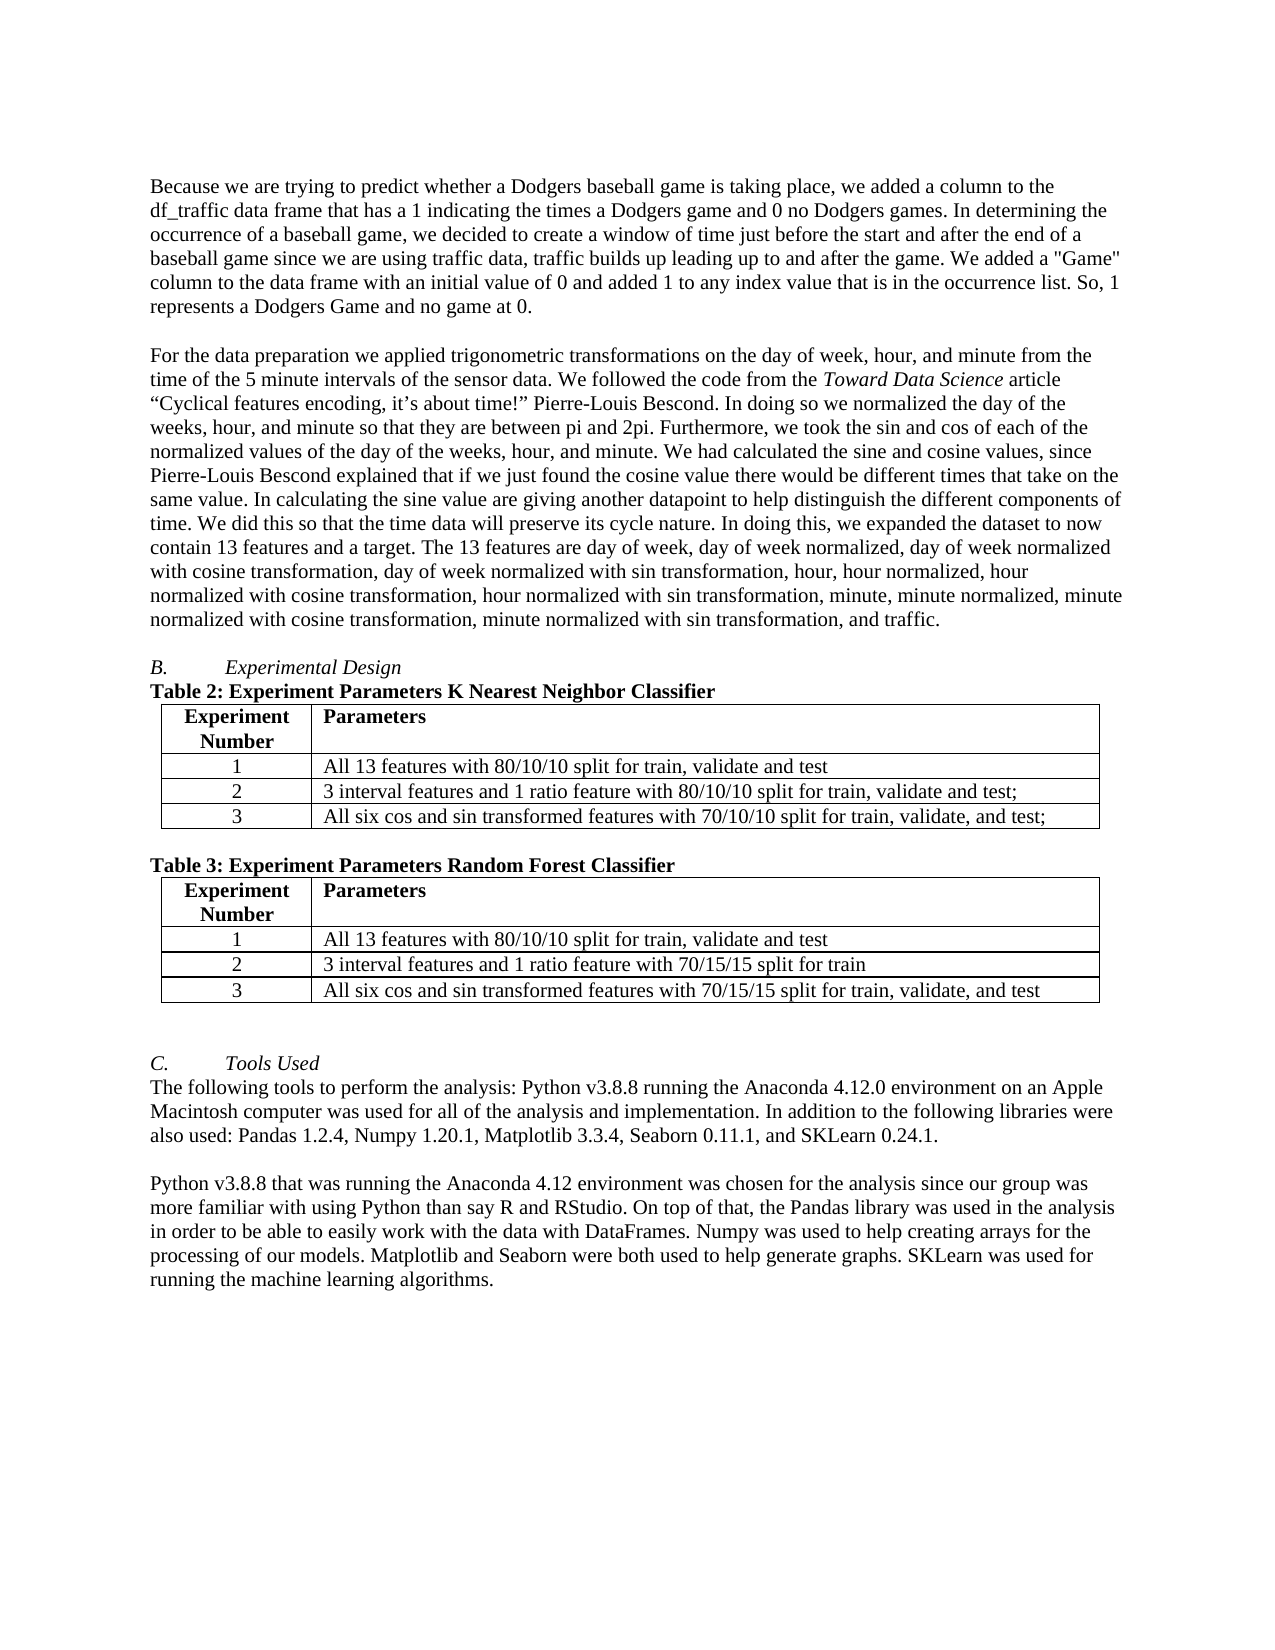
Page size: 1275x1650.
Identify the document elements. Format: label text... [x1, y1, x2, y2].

text For the data preparation we applied trigonometric transformations on the day of week, hour, and minute from the time of the 5 minute intervals of the sensor data. We followed the code from the Toward Data Science article “Cyclical features encoding, it’s about time!” Pierre-Louis Bescond. In doing so we normalized the day of the weeks, hour, and minute so that they are between pi and 2pi. Furthermore, we took the sin and cos of each of the normalized values of the day of the weeks, hour, and minute. We had calculated the sine and cosine values, since Pierre-Louis Bescond explained that if we just found the cosine value there would be different times that take on the same value. In calculating the sine value are giving another datapoint to help distinguish the different components of time. We did this so that the time data will preserve its cycle nature. In doing this, we expanded the dataset to now contain 13 features and a target. The 13 features are day of week, day of week normalized, day of week normalized with cosine transformation, day of week normalized with sin transformation, hour, hour normalized, hour normalized with cosine transformation, hour normalized with sin transformation, minute, minute normalized, minute normalized with cosine transformation, minute normalized with sin transformation, and traffic. [150, 342, 1125, 631]
table_cell 3 interval features and 1 ratio feature with 80/10/10 split for train, validate and test; [312, 779, 1099, 803]
text Python v3.8.8 that was running the Anaconda 4.12 environment was chosen for the analysis since our group was more familiar with using Python than say R and RStudio. On top of that, the Pandas library was used in the analysis in order to be able to easily work with the data with DataFrames. Numpy was used to help creating arrays for the processing of our models. Matplotlib and Seaborn were both used to help generate graphs. SKLearn was used for running the machine learning algorithms. [150, 1171, 1125, 1291]
table_cell All 13 features with 80/10/10 split for train, validate and test [312, 927, 1099, 951]
table_header Experiment Number [162, 705, 311, 753]
table_cell 1 [162, 754, 311, 778]
table_cell All six cos and sin transformed features with 70/10/10 split for train, validate, and test; [312, 804, 1099, 828]
table_cell 3 interval features and 1 ratio feature with 70/15/15 split for train [312, 953, 1099, 976]
text The following tools to perform the analysis: Python v3.8.8 running the Anaconda 4.12.0 environment on an Apple Macintosh computer was used for all of the analysis and implementation. In addition to the following libraries were also used: Pandas 1.2.4, Numpy 1.20.1, Matplotlib 3.3.4, Seaborn 0.11.1, and SKLearn 0.24.1. [150, 1075, 1125, 1147]
table_cell 1 [162, 927, 311, 951]
text Table 3: Experiment Parameters Random Forest Classifier [150, 853, 1125, 877]
table_header Parameters [312, 705, 1099, 753]
table_header Experiment Number [162, 878, 311, 926]
table_cell All six cos and sin transformed features with 70/15/15 split for train, validate, and test [312, 978, 1099, 1002]
table_cell All 13 features with 80/10/10 split for train, validate and test [312, 754, 1099, 778]
table_header Parameters [312, 878, 1099, 926]
text Because we are trying to predict whether a Dodgers baseball game is taking place, we added a column to the df_traffic data frame that has a 1 indicating the times a Dodgers game and 0 no Dodgers games. In determining the occurrence of a baseball game, we decided to create a window of time just before the start and after the end of a baseball game since we are using traffic data, traffic builds up leading up to and after the game. We added a "Game" column to the data frame with an initial value of 0 and added 1 to any index value that is in the occurrence list. So, 1 represents a Dodgers Game and no game at 0. [150, 174, 1125, 318]
list Tools Used [150, 1051, 1125, 1075]
table_cell 2 [162, 779, 311, 803]
table_cell 2 [162, 953, 311, 976]
table_cell 3 [162, 804, 311, 828]
table_cell 3 [162, 978, 311, 1002]
list Experimental Design [150, 655, 1125, 679]
text Table 2: Experiment Parameters K Nearest Neighbor Classifier [150, 679, 1125, 703]
